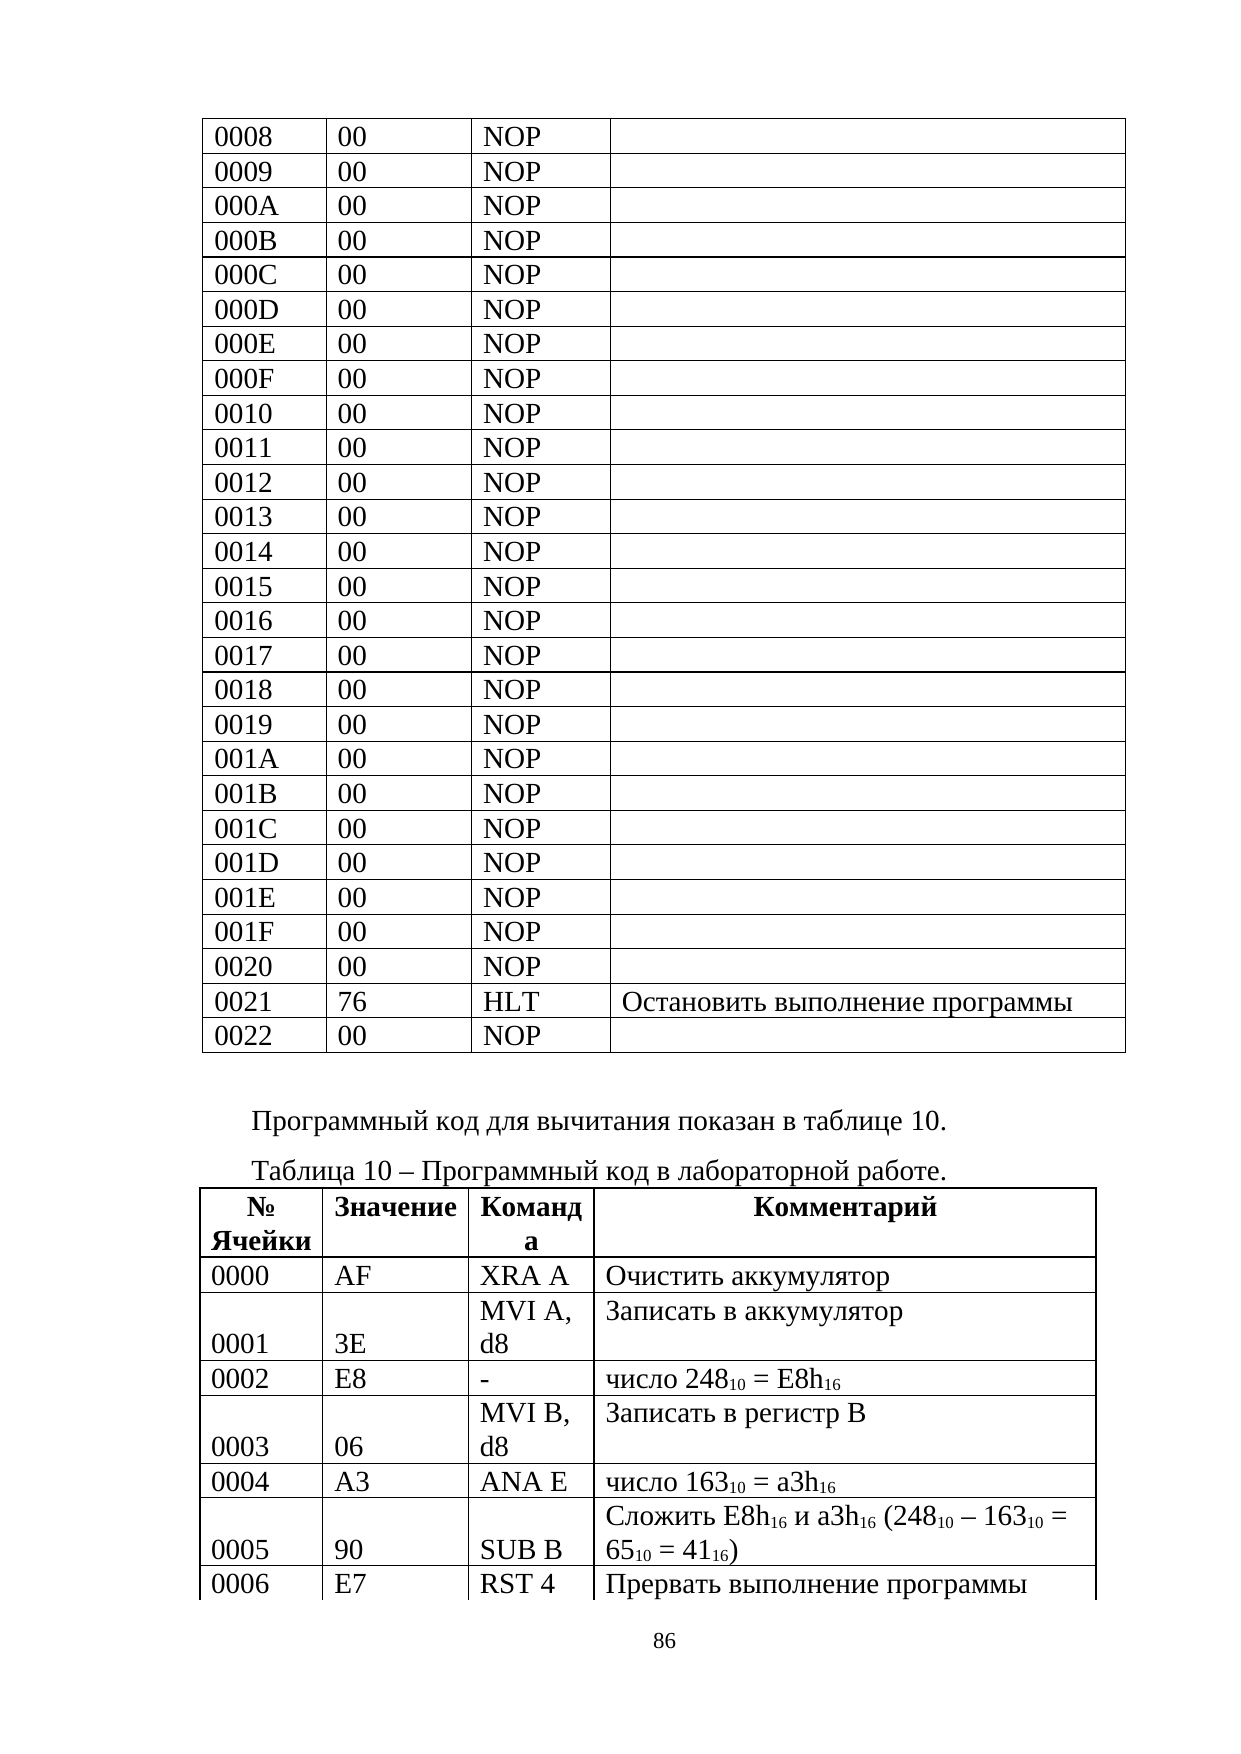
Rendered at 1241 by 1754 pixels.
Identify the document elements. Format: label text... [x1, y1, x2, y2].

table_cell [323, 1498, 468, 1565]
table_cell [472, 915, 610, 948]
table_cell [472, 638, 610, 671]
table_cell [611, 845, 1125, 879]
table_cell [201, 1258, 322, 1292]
text Программный код для вычитания показан в таблице 10. [177, 1103, 1152, 1137]
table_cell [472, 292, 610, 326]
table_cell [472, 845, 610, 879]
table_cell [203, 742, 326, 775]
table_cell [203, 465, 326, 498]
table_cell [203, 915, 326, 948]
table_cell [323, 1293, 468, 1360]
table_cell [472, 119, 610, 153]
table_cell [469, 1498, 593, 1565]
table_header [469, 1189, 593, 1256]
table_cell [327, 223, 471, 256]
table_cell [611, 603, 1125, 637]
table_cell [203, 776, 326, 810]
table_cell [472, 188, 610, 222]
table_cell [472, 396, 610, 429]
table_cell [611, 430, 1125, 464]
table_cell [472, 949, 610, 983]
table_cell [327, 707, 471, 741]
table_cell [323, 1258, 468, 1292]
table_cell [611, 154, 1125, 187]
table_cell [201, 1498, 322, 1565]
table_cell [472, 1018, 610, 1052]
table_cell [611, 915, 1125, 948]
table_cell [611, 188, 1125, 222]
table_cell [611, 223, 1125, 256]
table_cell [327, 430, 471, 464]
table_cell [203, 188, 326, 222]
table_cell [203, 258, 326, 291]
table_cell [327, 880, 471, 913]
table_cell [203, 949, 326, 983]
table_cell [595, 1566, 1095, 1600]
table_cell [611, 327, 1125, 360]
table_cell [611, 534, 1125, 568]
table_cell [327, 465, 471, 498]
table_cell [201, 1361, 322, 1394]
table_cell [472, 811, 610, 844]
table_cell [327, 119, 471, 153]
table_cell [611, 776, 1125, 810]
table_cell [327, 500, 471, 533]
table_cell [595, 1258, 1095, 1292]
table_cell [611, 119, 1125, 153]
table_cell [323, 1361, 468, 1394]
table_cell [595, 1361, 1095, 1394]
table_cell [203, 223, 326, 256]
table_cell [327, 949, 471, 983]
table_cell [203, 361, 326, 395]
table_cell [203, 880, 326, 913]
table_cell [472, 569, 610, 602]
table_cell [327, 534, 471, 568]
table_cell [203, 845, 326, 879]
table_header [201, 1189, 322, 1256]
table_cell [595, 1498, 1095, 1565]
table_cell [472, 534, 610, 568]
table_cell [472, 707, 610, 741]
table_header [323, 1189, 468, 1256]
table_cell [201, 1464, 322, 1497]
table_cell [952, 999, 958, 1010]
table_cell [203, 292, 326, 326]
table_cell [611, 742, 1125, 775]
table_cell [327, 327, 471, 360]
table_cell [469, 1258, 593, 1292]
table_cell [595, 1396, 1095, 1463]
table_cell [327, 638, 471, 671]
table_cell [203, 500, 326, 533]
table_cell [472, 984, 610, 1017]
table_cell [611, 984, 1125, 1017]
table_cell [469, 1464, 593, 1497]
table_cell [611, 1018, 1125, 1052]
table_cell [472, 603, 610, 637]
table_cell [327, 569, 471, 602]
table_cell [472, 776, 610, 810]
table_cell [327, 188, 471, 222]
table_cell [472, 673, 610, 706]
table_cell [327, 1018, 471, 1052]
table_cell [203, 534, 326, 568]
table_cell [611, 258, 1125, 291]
text Таблица 10 – Программный код в лабораторной работе. [177, 1153, 1152, 1187]
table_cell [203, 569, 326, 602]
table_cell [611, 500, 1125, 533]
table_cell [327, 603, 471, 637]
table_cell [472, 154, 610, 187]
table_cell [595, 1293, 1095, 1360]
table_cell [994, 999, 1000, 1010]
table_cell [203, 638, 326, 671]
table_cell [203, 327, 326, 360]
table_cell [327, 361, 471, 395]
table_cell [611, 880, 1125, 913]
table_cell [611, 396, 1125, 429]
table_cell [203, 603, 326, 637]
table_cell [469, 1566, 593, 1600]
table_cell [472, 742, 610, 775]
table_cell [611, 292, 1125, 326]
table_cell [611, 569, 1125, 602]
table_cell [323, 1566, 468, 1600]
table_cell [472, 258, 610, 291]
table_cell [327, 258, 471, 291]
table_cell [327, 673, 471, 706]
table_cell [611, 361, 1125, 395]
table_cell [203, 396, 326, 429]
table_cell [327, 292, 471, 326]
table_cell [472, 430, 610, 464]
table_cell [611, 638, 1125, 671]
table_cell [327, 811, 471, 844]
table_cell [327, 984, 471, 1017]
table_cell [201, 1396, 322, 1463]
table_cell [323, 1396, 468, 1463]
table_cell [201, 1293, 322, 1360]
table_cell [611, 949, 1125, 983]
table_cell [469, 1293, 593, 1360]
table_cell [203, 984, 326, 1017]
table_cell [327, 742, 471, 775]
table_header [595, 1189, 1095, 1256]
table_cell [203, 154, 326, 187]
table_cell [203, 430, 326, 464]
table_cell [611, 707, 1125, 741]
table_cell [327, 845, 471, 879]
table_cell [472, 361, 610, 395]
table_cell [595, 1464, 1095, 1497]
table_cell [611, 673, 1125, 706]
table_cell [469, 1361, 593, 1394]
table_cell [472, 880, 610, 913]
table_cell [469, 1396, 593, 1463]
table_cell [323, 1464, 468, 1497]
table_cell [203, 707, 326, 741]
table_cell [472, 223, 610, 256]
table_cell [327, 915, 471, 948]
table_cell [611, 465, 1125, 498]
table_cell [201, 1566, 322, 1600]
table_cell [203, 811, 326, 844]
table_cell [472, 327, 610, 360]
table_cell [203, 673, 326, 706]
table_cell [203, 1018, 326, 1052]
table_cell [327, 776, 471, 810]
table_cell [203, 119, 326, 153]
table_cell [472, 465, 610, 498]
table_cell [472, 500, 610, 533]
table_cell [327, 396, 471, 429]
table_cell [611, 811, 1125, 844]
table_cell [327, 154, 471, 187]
